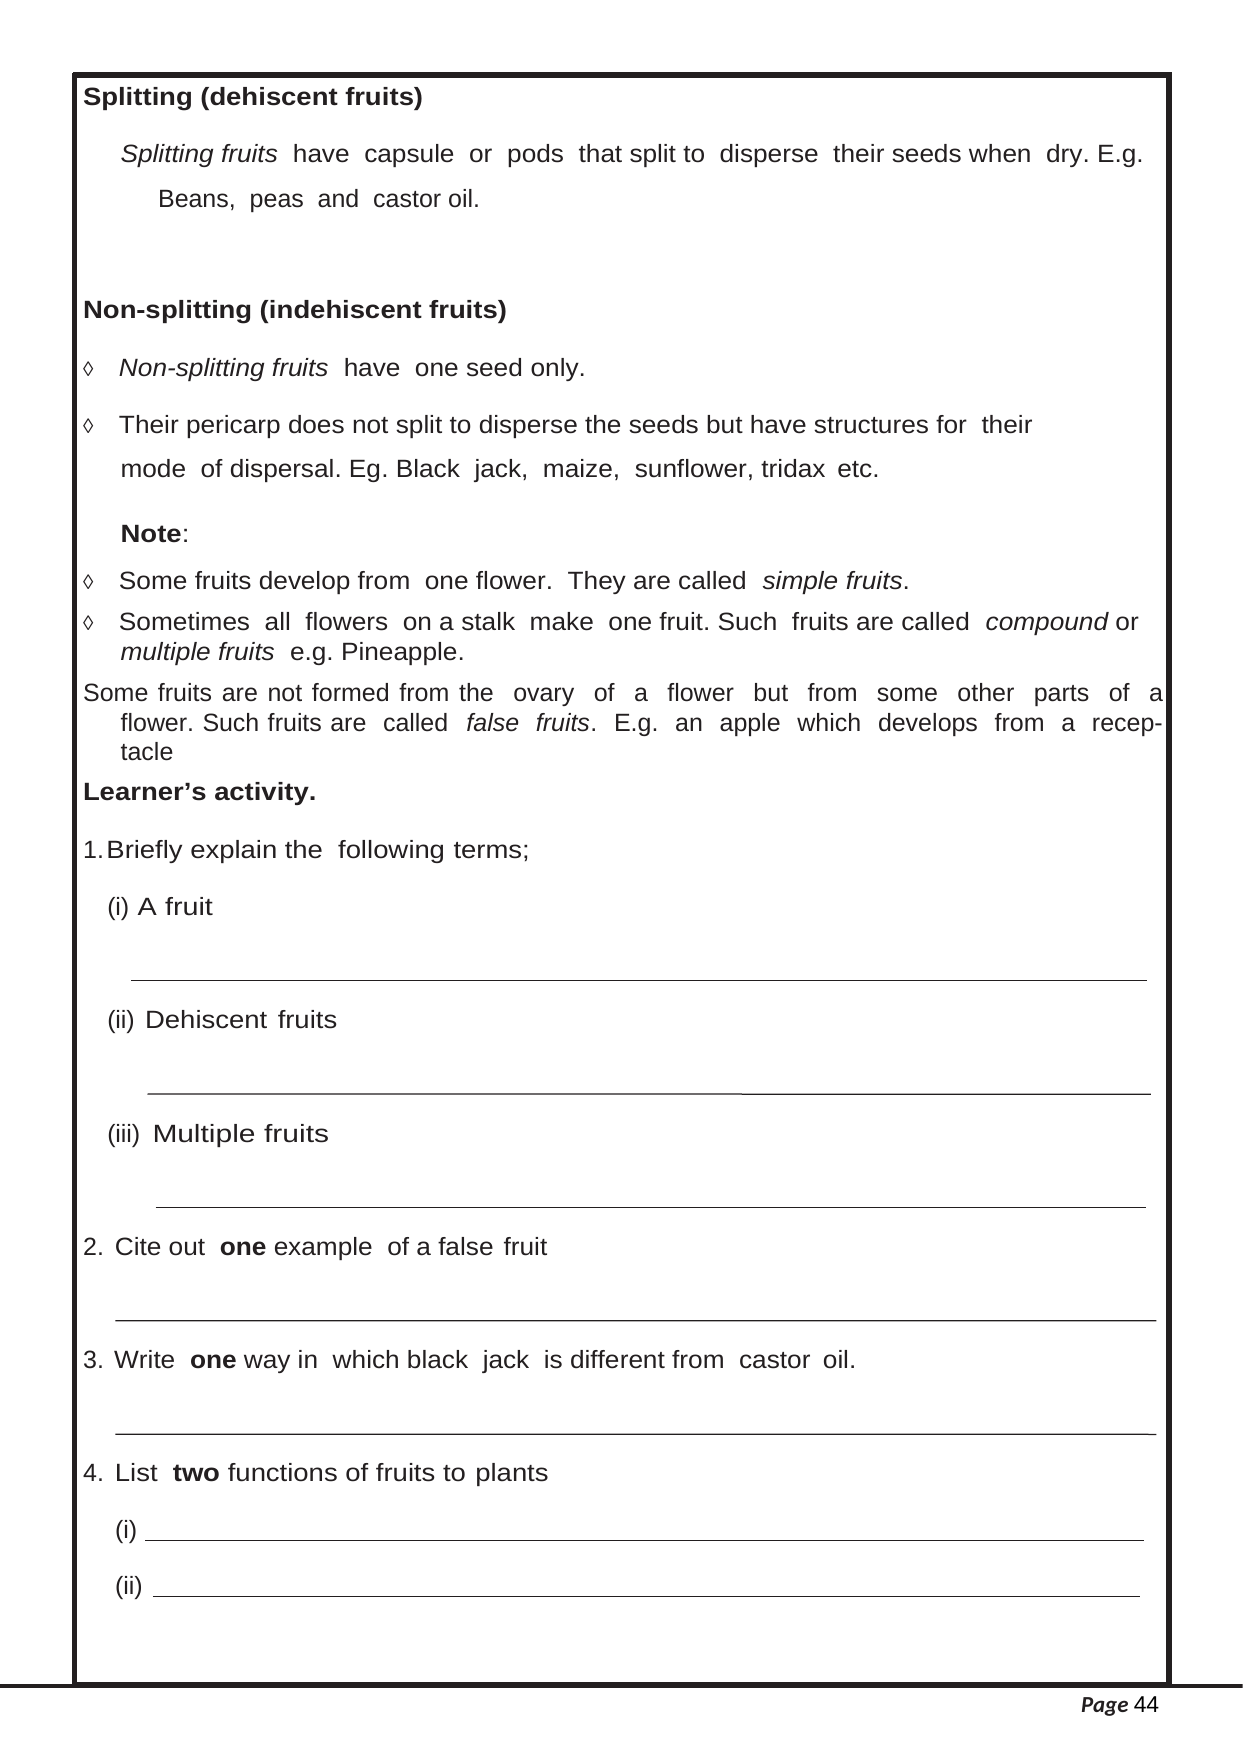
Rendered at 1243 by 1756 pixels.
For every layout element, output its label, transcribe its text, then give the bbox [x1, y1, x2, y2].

list Cite out one example of a false fruit [83, 1232, 1243, 1261]
text Beans, peas and castor oil. [158, 184, 1243, 212]
list A fruit [107, 891, 1243, 920]
list List two functions of fruits to plants [83, 1458, 1243, 1486]
subtitle Note: [120, 519, 1243, 548]
text Splitting fruits have capsule or pods that split to disperse their seeds when dry. E.g. [120, 139, 1243, 168]
list Sometimes all flowers on a stalk make one fruit. Such fruits are called compound or [83, 606, 1243, 635]
subtitle Non-splitting (indehiscent fruits) [83, 295, 1243, 324]
list Dehiscent fruits [107, 1005, 1243, 1034]
subtitle Splitting (dehiscent fruits) [83, 82, 1243, 110]
subtitle Learner’s activity. [83, 777, 1243, 806]
list Some fruits develop from one flower. They are called simple fruits. [83, 566, 1243, 595]
list Non-splitting fruits have one seed only. [83, 353, 1243, 382]
list Multiple fruits [107, 1119, 1243, 1147]
text multiple fruits e.g. Pineapple. [120, 637, 1243, 666]
list Write one way in which black jack is different from castor oil. [83, 1345, 1243, 1374]
list Briefly explain the following terms; [83, 835, 1243, 864]
list Their pericarp does not split to disperse the seeds but have structures for their mode of dispersal. Eg. Black jack, maize, sunflower, tridax etc. [83, 410, 1081, 482]
text Some fruits are not formed from the ovary of a flower but from some other parts of a flower. Such fruits are called false fruits. E.g. an apple which develops from a recep- tacle [83, 678, 1165, 766]
